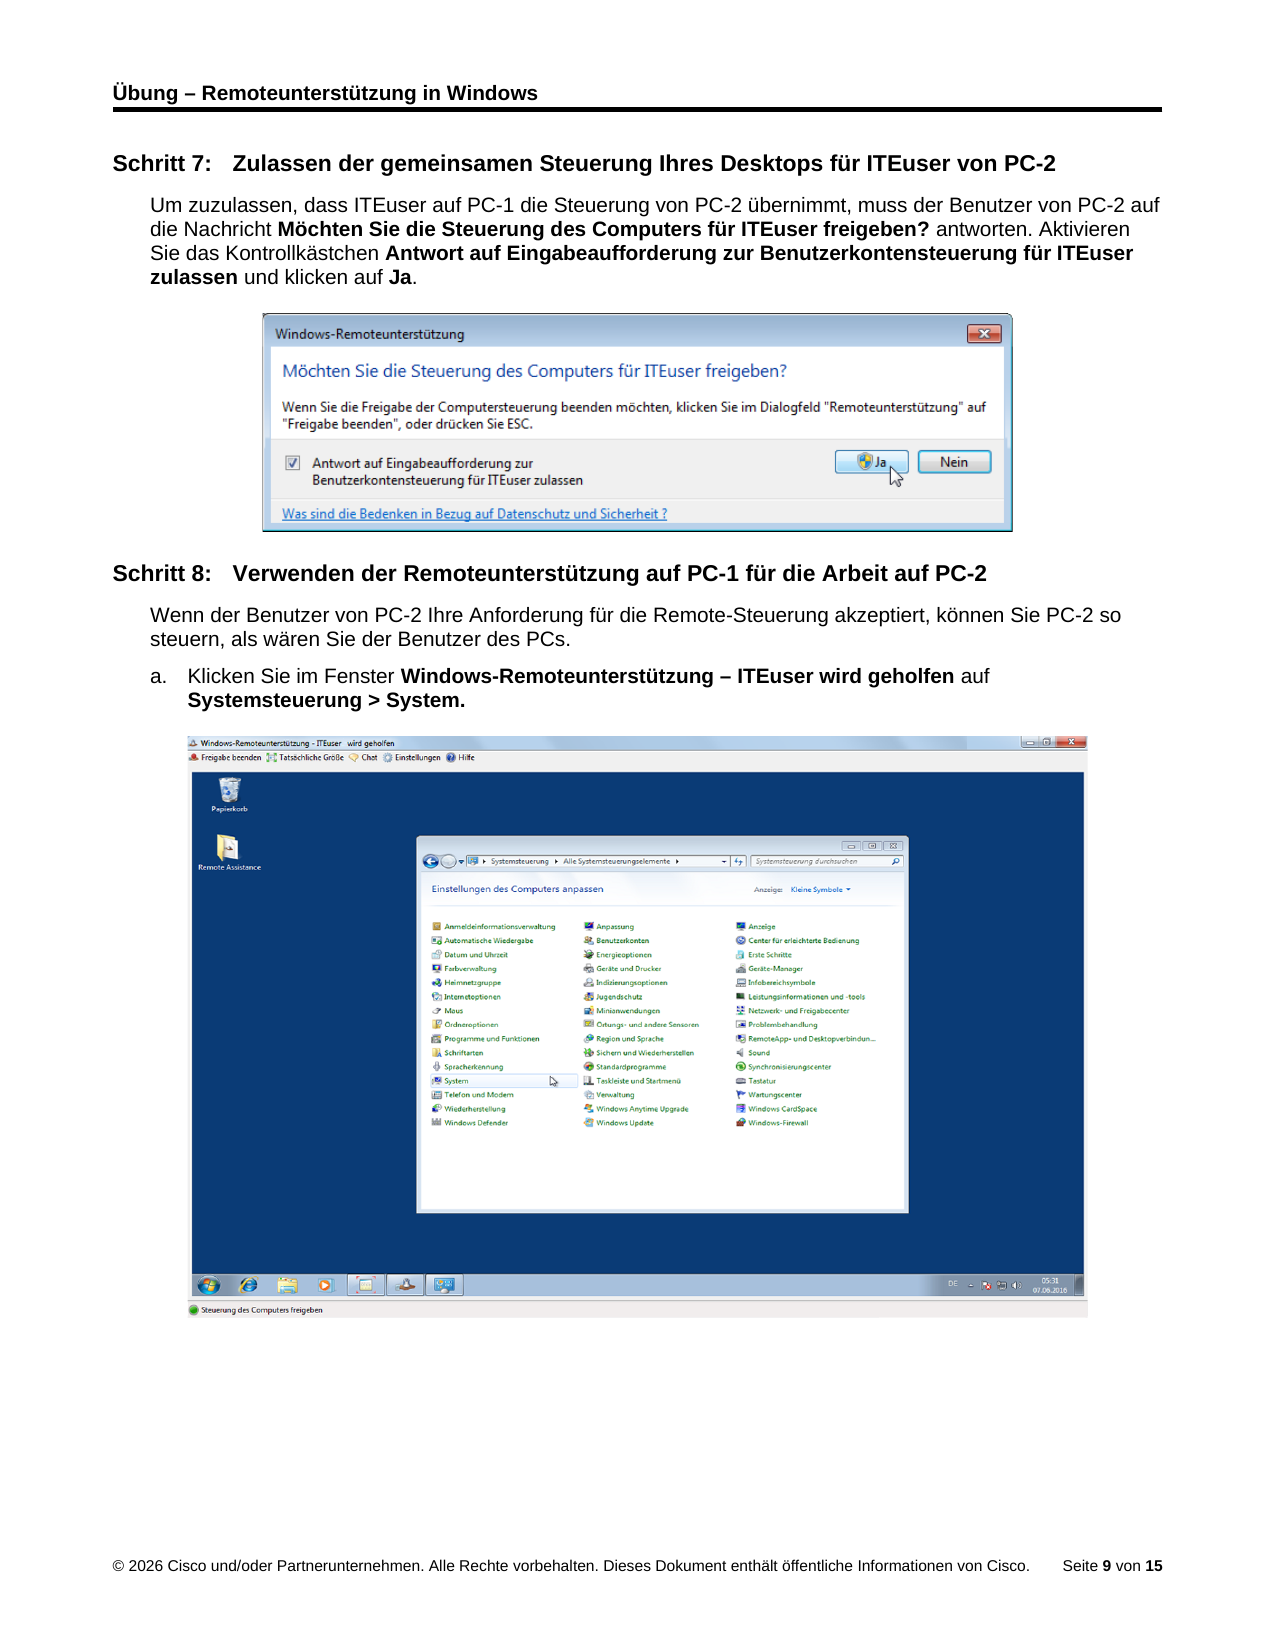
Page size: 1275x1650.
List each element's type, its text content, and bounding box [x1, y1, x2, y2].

text Klicken Sie im Fenster Windows-Remoteunterstützung – ITEuser wird geholfen auf Systemsteuerung > System. [150, 663, 1162, 711]
text Zulassen der gemeinsamen Steuerung Ihres Desktops für ITEuser von PC-2 [112, 150, 1162, 176]
text Um zuzulassen, dass ITEuser auf PC-1 die Steuerung von PC-2 übernimmt, muss der Benutzer von PC-2 auf die Nachricht Möchten Sie die Steuerung des Computers für ITEuser freigeben? antworten. Aktivieren Sie das Kontrollkästchen Antwort auf Eingabeaufforderung zur Benutzerkontensteuerung für ITEuser zulassen und klicken auf Ja. [150, 193, 1162, 288]
picture [262, 313, 1013, 532]
text Verwenden der Remoteunterstützung auf PC-1 für die Arbeit auf PC-2 [112, 560, 1162, 587]
text Wenn der Benutzer von PC-2 Ihre Anforderung für die Remote-Steuerung akzeptiert, können Sie PC-2 so steuern, als wären Sie der Benutzer des PCs. [150, 603, 1162, 651]
picture [187, 736, 1088, 1318]
